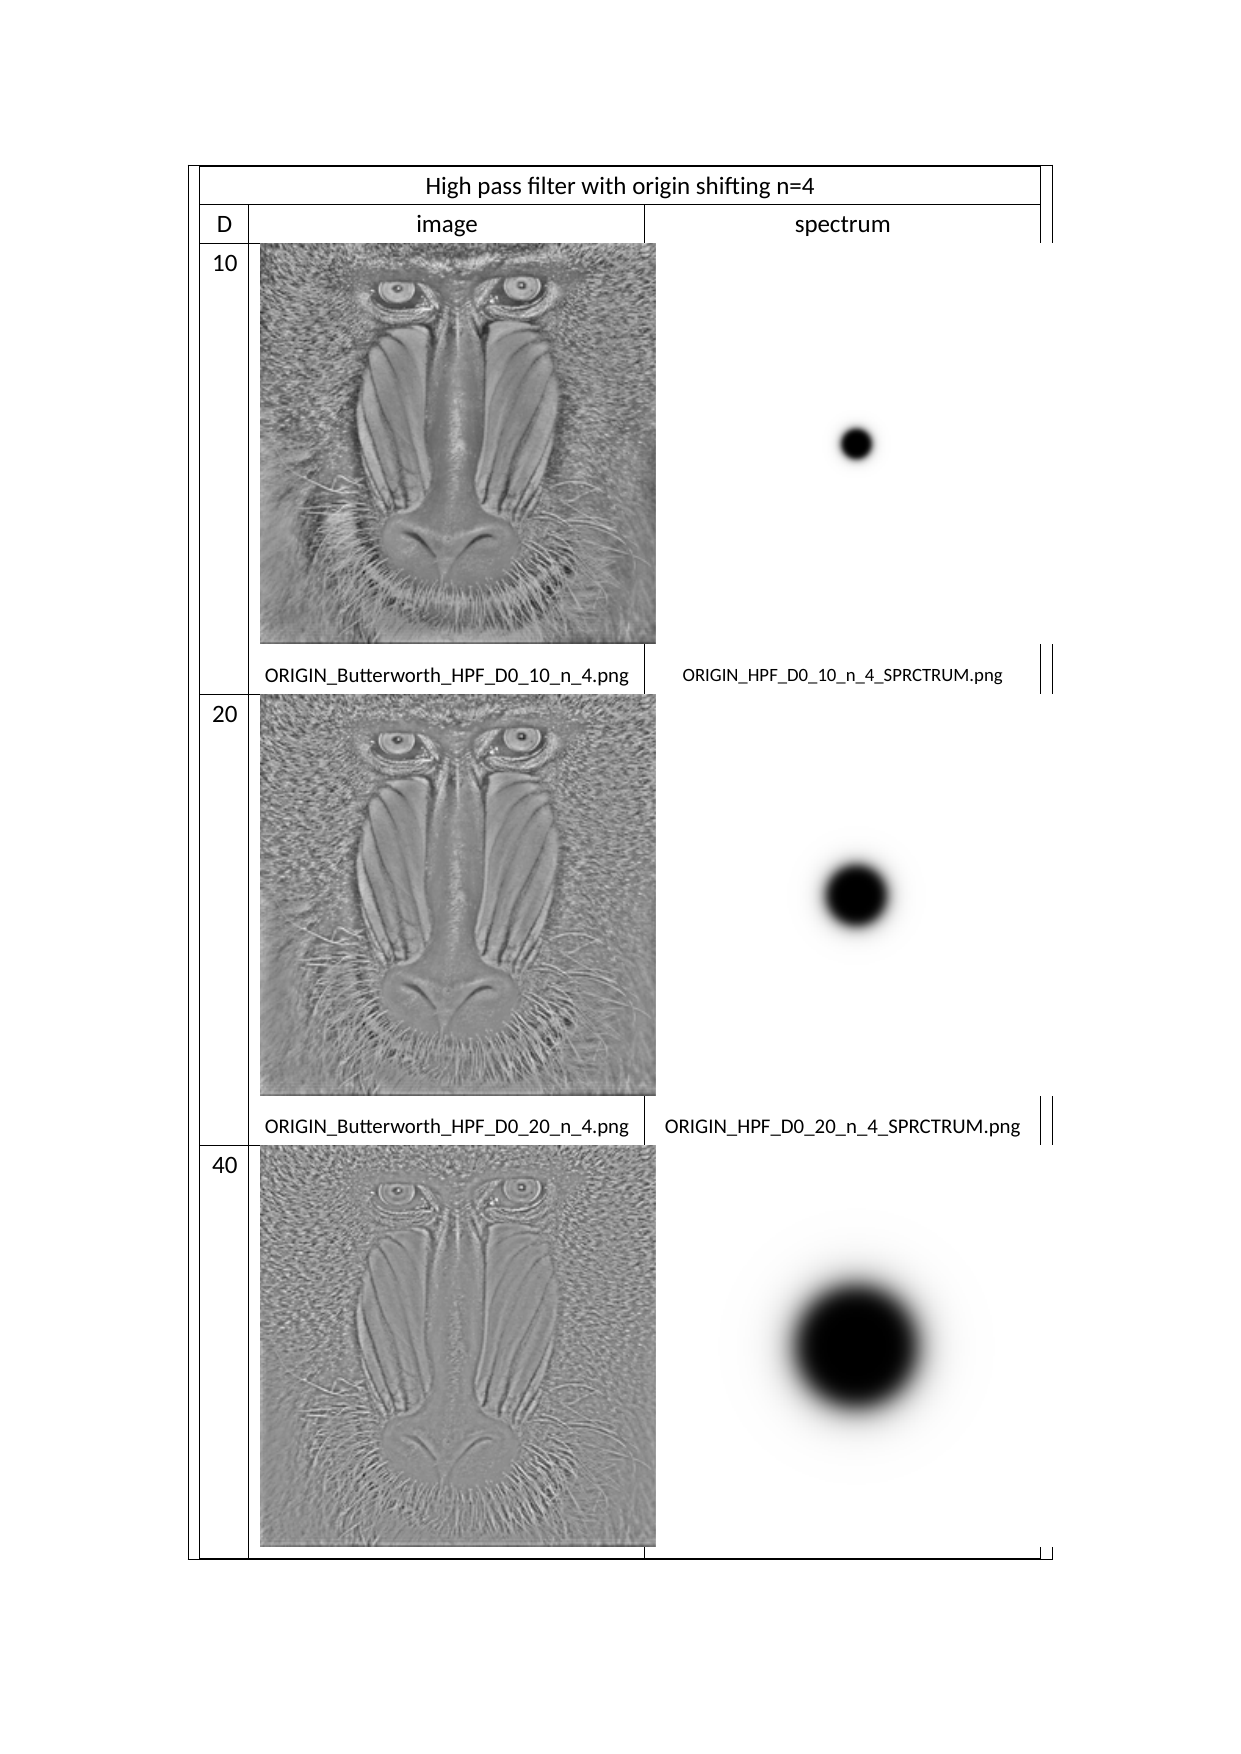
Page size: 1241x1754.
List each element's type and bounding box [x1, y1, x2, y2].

table_cell [1041, 166, 1052, 243]
picture [260, 694, 1057, 1096]
table_cell [249, 1146, 644, 1558]
table_cell [249, 695, 644, 1145]
picture [260, 1145, 1057, 1547]
table_cell [645, 1096, 1040, 1145]
table_cell [645, 1547, 1040, 1558]
table_cell [1041, 644, 1052, 694]
table_cell [645, 205, 1040, 243]
table_cell [200, 1146, 248, 1558]
table_cell [249, 244, 644, 694]
picture [260, 243, 1057, 644]
table_cell [249, 205, 644, 243]
table_cell [200, 167, 1040, 204]
table_cell [200, 244, 248, 694]
table_cell [1041, 1096, 1052, 1145]
table_cell [1041, 1547, 1052, 1559]
table_cell [645, 644, 1040, 694]
table_cell [200, 205, 248, 243]
table_cell [189, 166, 199, 1559]
table_cell [200, 695, 248, 1145]
